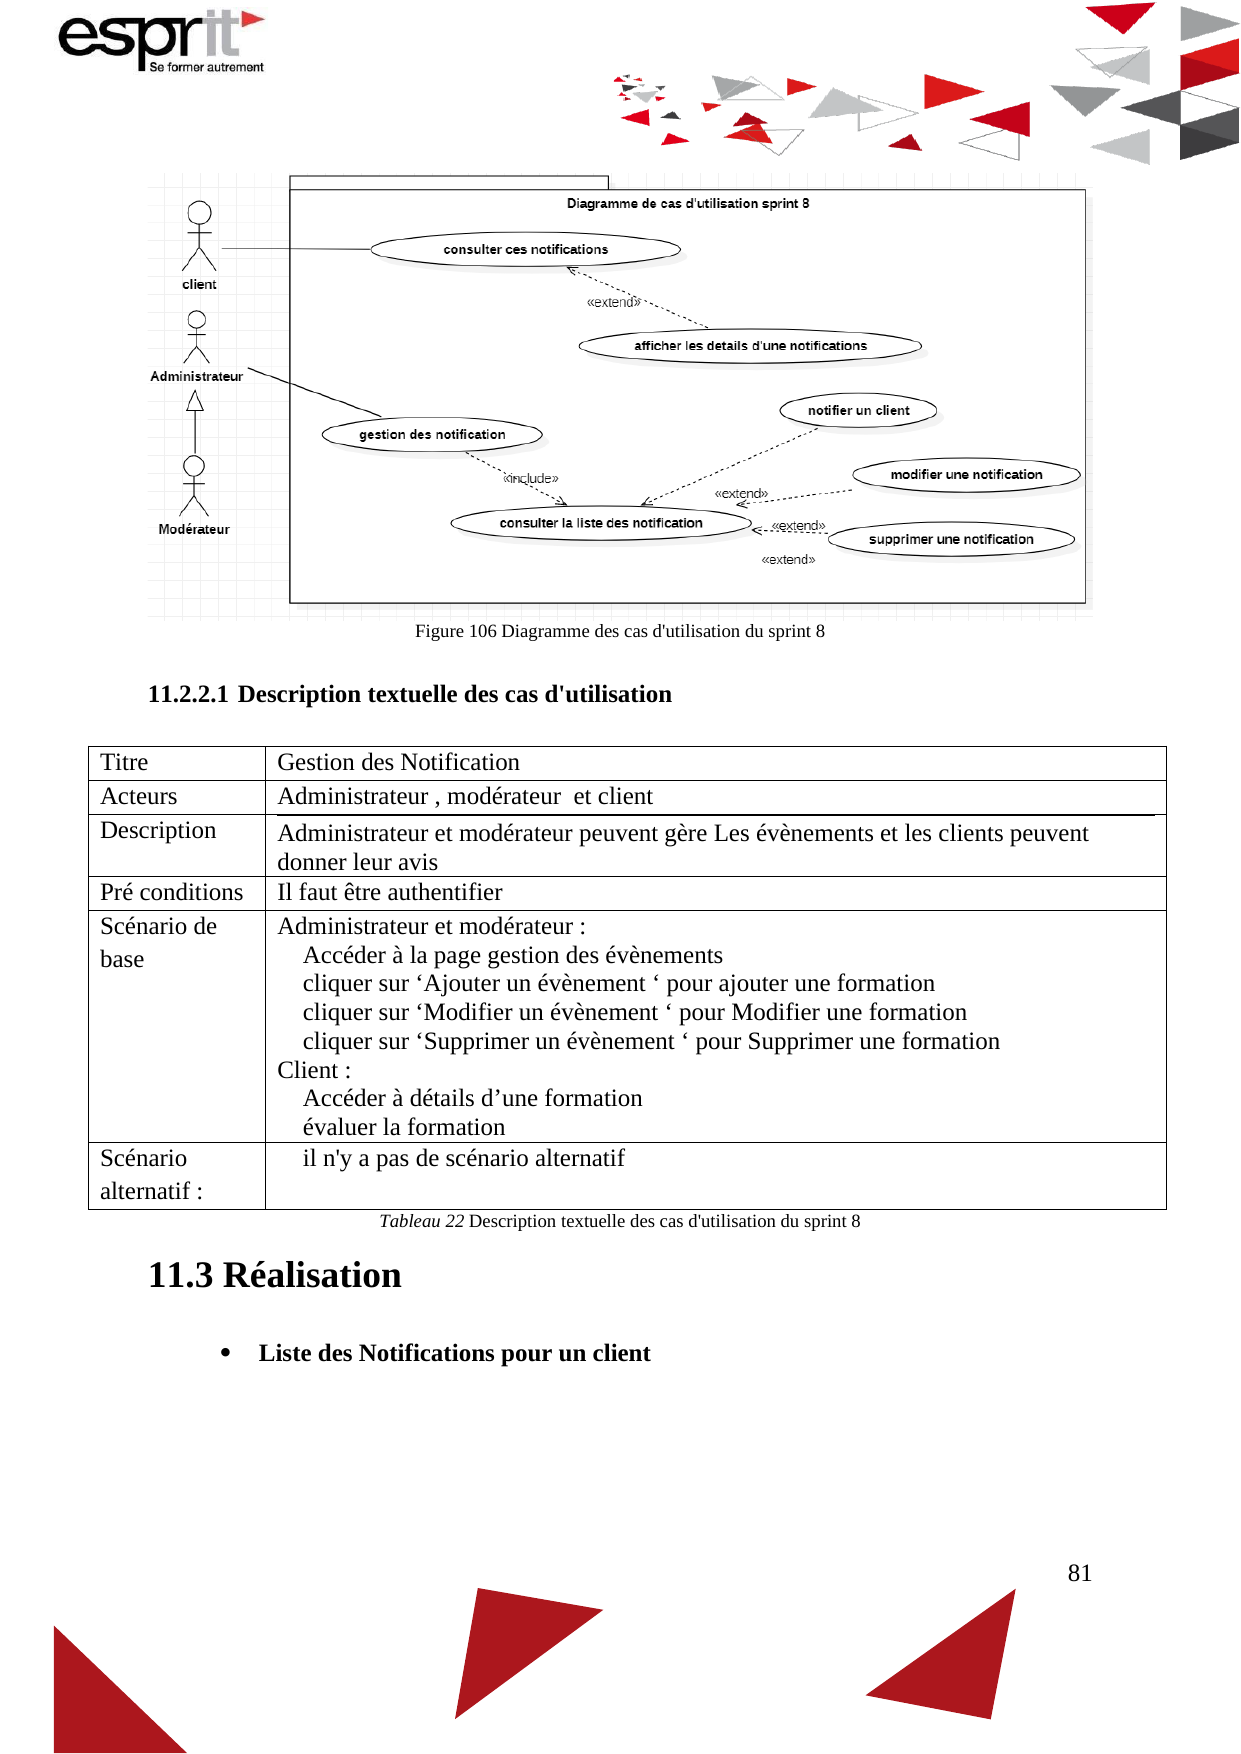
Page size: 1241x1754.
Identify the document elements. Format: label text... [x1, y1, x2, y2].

table_cell Scénario alternatif : [89, 1143, 265, 1209]
picture [54, 7, 269, 75]
picture [613, 0, 1241, 167]
table_cell Scénario de base [89, 911, 265, 1142]
table_cell Administrateur , modérateur et client [266, 781, 1166, 814]
table_cell Description [89, 815, 265, 876]
table_cell Pré conditions [89, 877, 265, 910]
text Figure 106 Diagramme des cas d'utilisation du sprint 8 [148, 621, 1093, 642]
table_cell Administrateur et modérateur peuvent gère Les évènements et les clients peuvent donner leur avis [266, 815, 1166, 876]
table_cell  il n'y a pas de scénario alternatif [266, 1143, 1166, 1209]
table_header Titre [89, 747, 265, 780]
subtitle Description textuelle des cas d'utilisation [148, 679, 1093, 708]
table_cell Acteurs [89, 781, 265, 814]
table_cell Il faut être authentifier [266, 877, 1166, 910]
picture [147, 173, 1093, 621]
subtitle Réalisation [148, 1252, 1093, 1295]
list Liste des Notifications pour un client [221, 1338, 1093, 1366]
table_header Gestion des Notification [266, 747, 1166, 780]
table_cell Administrateur et modérateur :  Accéder à la page gestion des évènements  cliquer sur ‘Ajouter un évènement ‘ pour ajouter une formation  cliquer sur ‘Modifier un évènement ‘ pour Modifier une formation  cliquer sur ‘Supprimer un évènement ‘ pour Supprimer une formation Client :  Accéder à détails d’une formation  évaluer la formation [266, 911, 1166, 1142]
